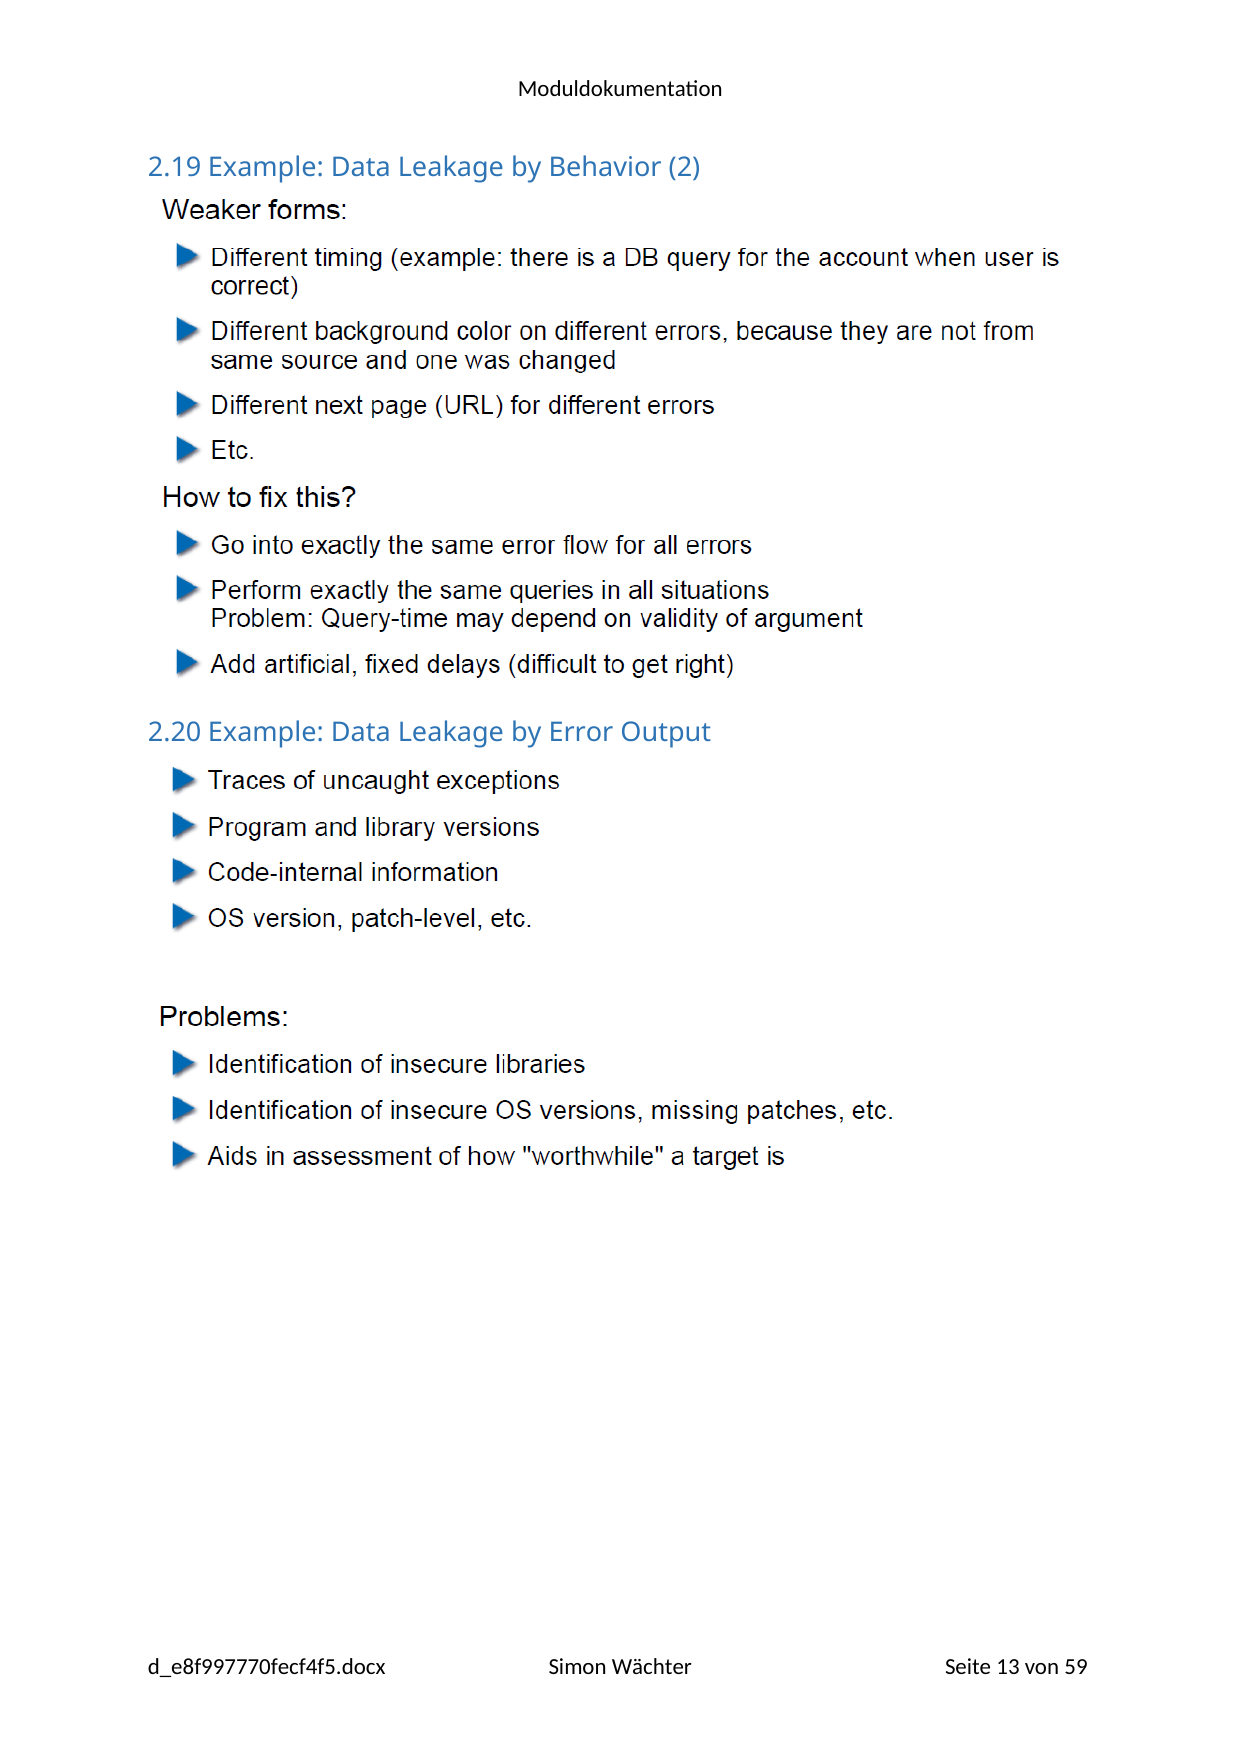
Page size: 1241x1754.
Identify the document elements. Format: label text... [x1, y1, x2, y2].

picture [147, 187, 1093, 694]
picture [147, 751, 1093, 1189]
subtitle Example: Data Leakage by Behavior (2) [148, 148, 1093, 184]
subtitle Example: Data Leakage by Error Output [148, 712, 1093, 749]
